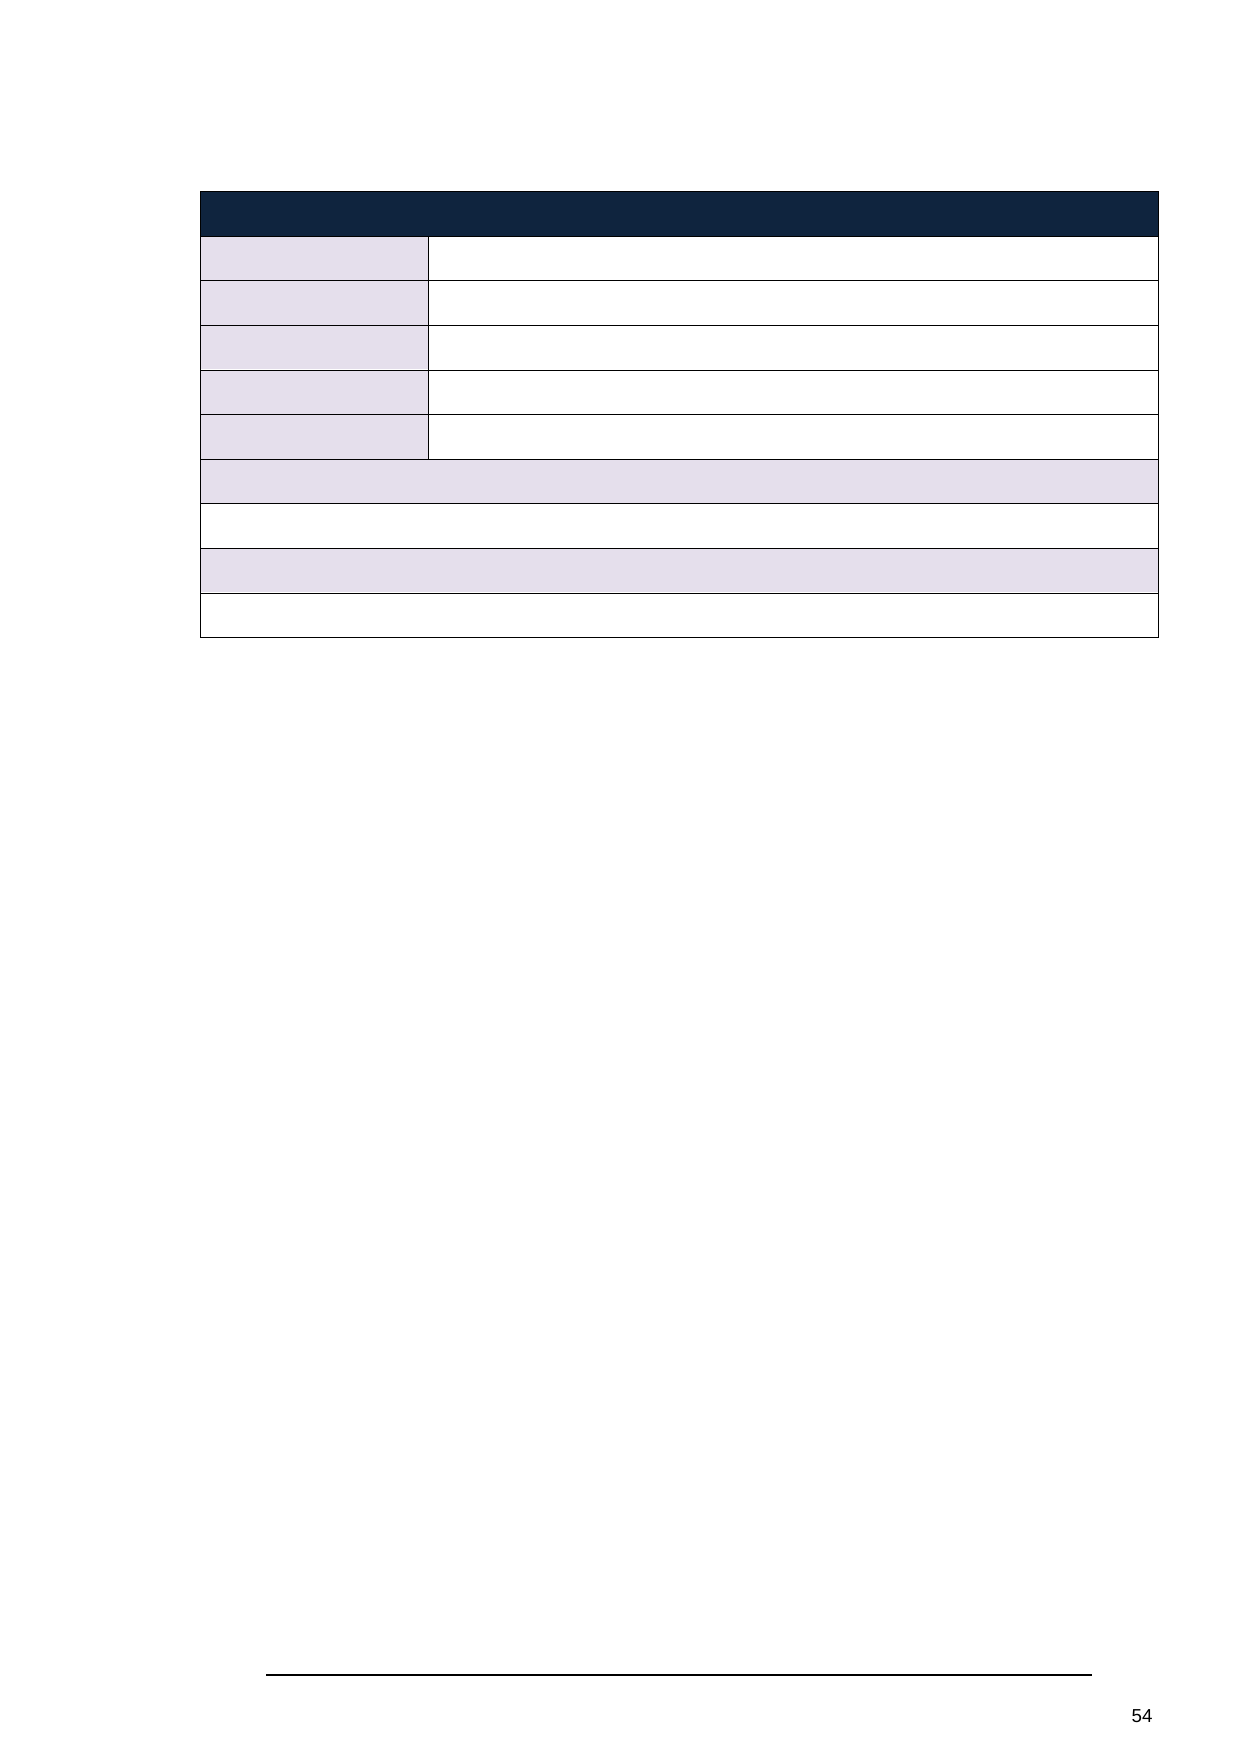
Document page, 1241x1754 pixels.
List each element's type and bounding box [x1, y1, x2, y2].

table_cell [429, 415, 1158, 459]
table_cell [429, 237, 1158, 280]
table_cell [201, 371, 428, 414]
table_cell [429, 371, 1158, 414]
table_cell [429, 326, 1158, 369]
table_cell [201, 549, 1158, 592]
table_cell [201, 460, 1158, 503]
table_header [201, 192, 1158, 236]
table_cell [429, 281, 1158, 325]
table_cell [201, 237, 428, 280]
table_cell [201, 326, 428, 369]
table_cell [201, 594, 1158, 637]
table_cell [201, 281, 428, 325]
table_cell [201, 504, 1158, 548]
table_cell [201, 415, 428, 459]
